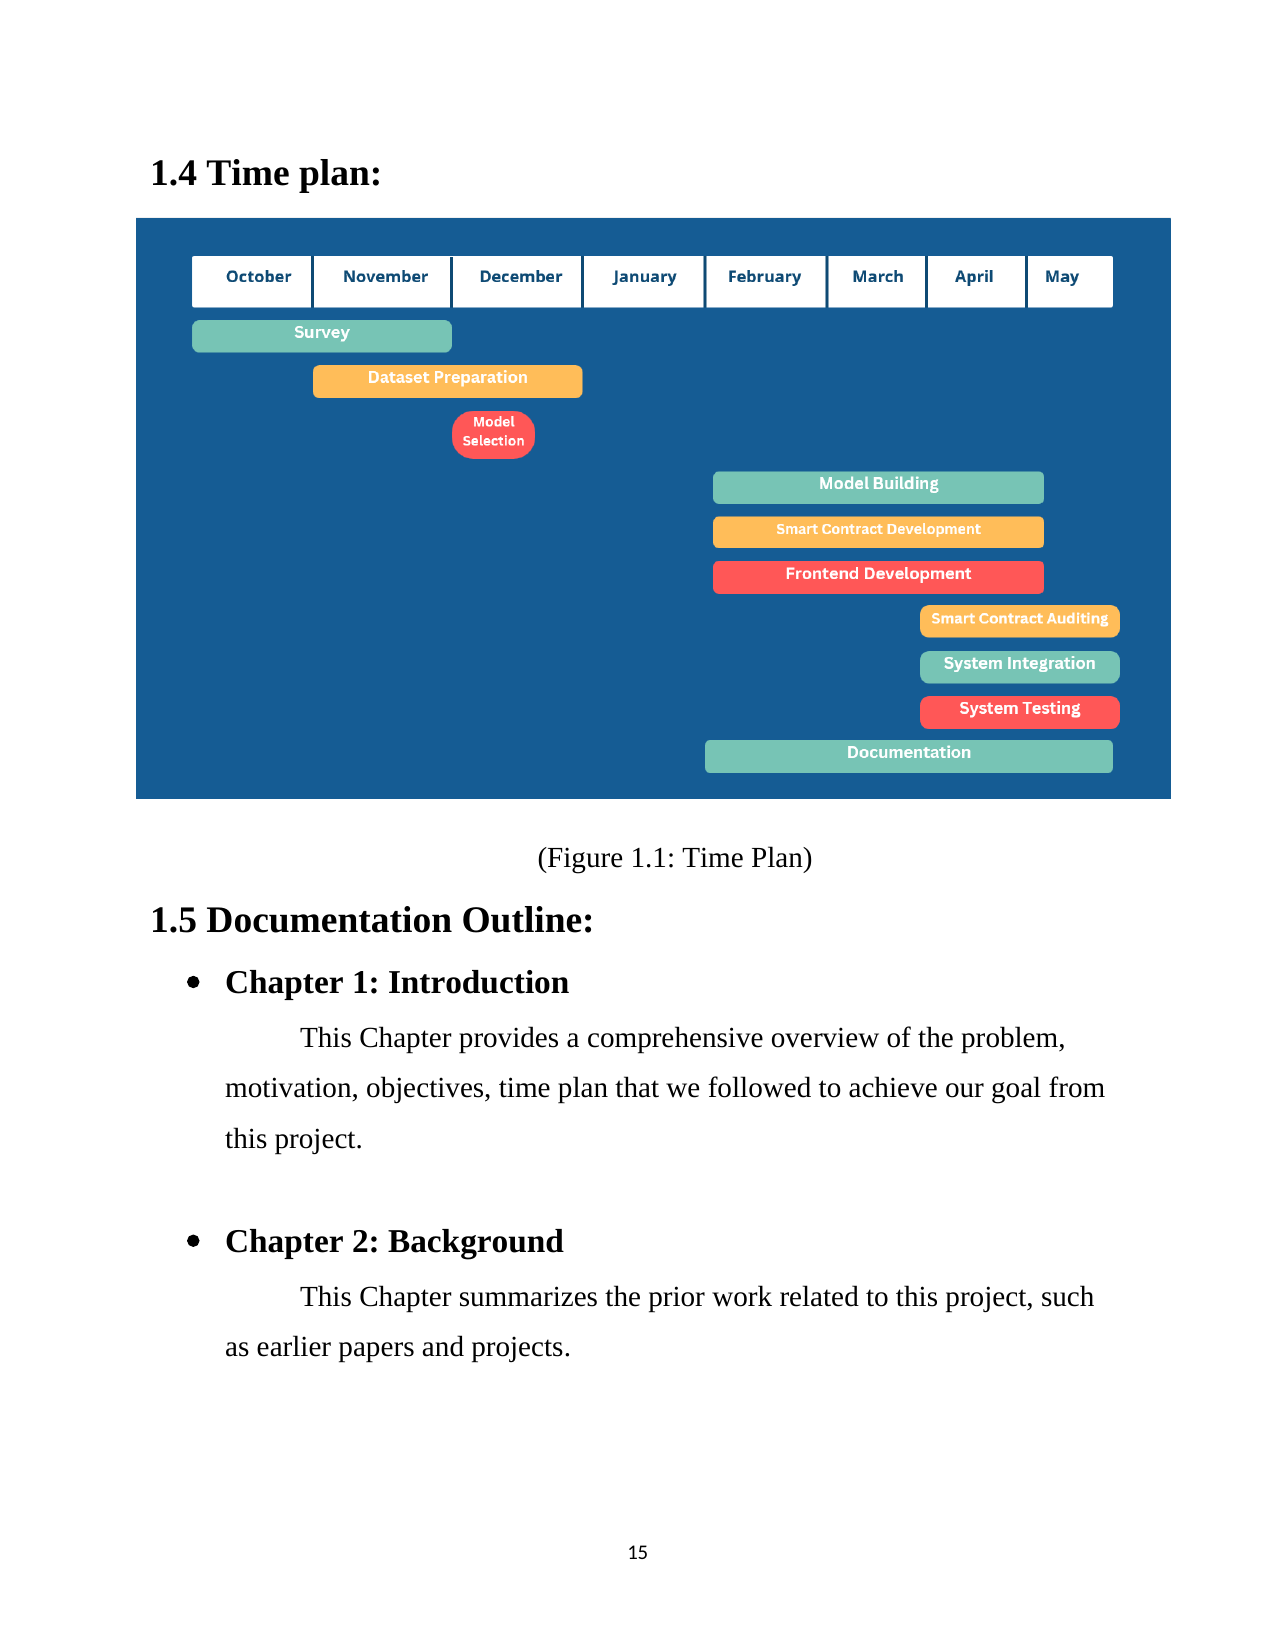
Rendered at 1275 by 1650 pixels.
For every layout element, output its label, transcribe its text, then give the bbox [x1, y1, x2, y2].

picture [136, 217, 1171, 799]
text This Chapter summarizes the prior work related to this project, such as earlier papers and projects. [225, 1279, 1125, 1363]
list Chapter 1: Introduction [187, 963, 1125, 1001]
text 1.4 Time plan: [150, 150, 1125, 193]
text This Chapter provides a comprehensive overview of the problem, motivation, objectives, time plan that we followed to achieve our goal from this project. [225, 1020, 1125, 1154]
text 1.5 Documentation Outline: [150, 898, 1125, 941]
text (Figure 1.1: Time Plan) [225, 840, 1125, 874]
list Chapter 2: Background [187, 1221, 1125, 1260]
